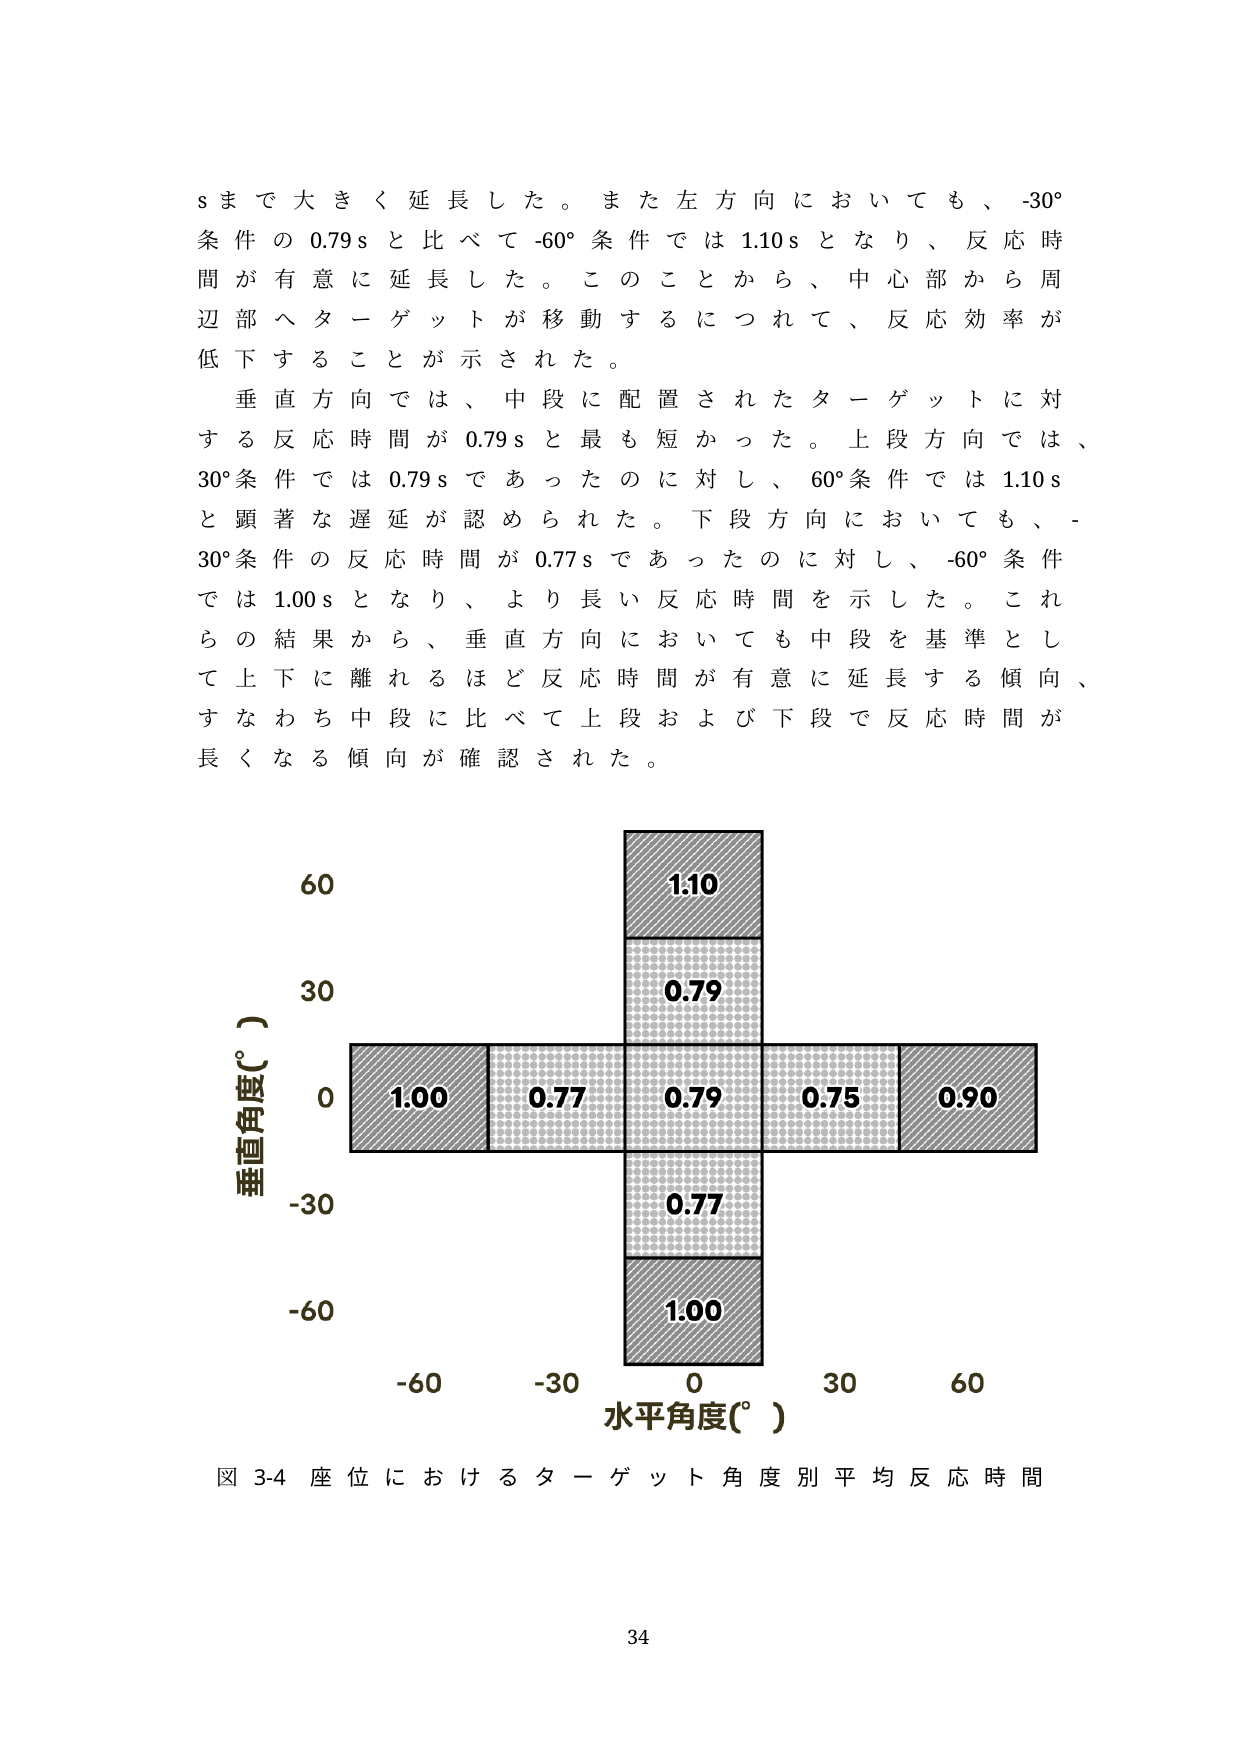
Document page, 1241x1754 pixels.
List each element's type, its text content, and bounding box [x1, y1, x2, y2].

picture [206, 792, 1068, 1441]
text 垂直方向では、中段に配置されたターゲットに対する反応時間が0.79 sと最も短かった。上段方向では、30°条件では0.79 sであったのに対し、60°条件では1.10 sと顕著な遅延が認められた。下段方向においても、-30°条件の反応時間が0.77 sであったのに対し、-60°条件では1.00 sとなり、より長い反応時間を示した。これらの結果から、垂直方向においても中段を基準として上下に離れるほど反応時間が有意に延長する傾向、すなわち中段に比べて上段および下段で反応時間が長くなる傾向が確認された。 [197, 378, 1078, 777]
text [197, 179, 1078, 378]
text 図3-4 座位におけるターゲット角度別平均反応時間 [197, 1455, 1078, 1495]
